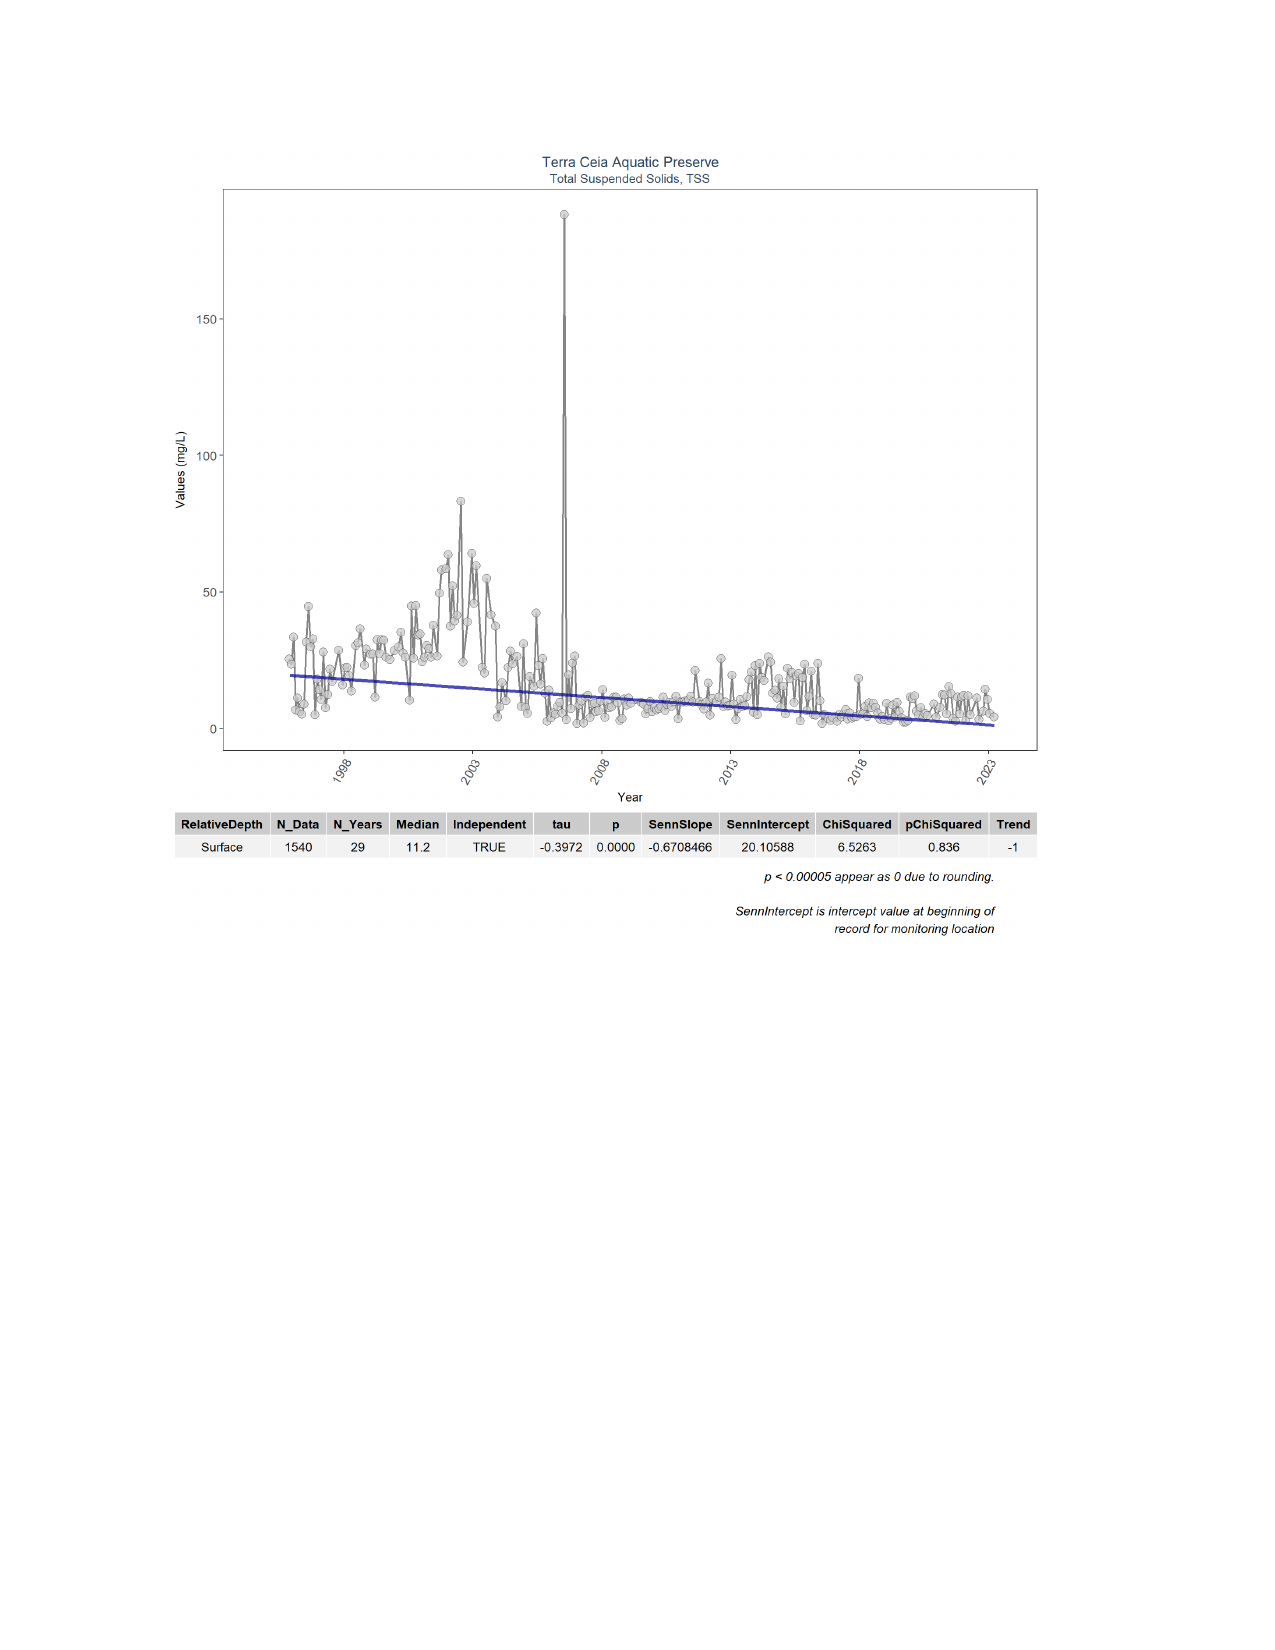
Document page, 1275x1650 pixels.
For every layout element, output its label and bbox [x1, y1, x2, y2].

picture [168, 150, 1044, 938]
